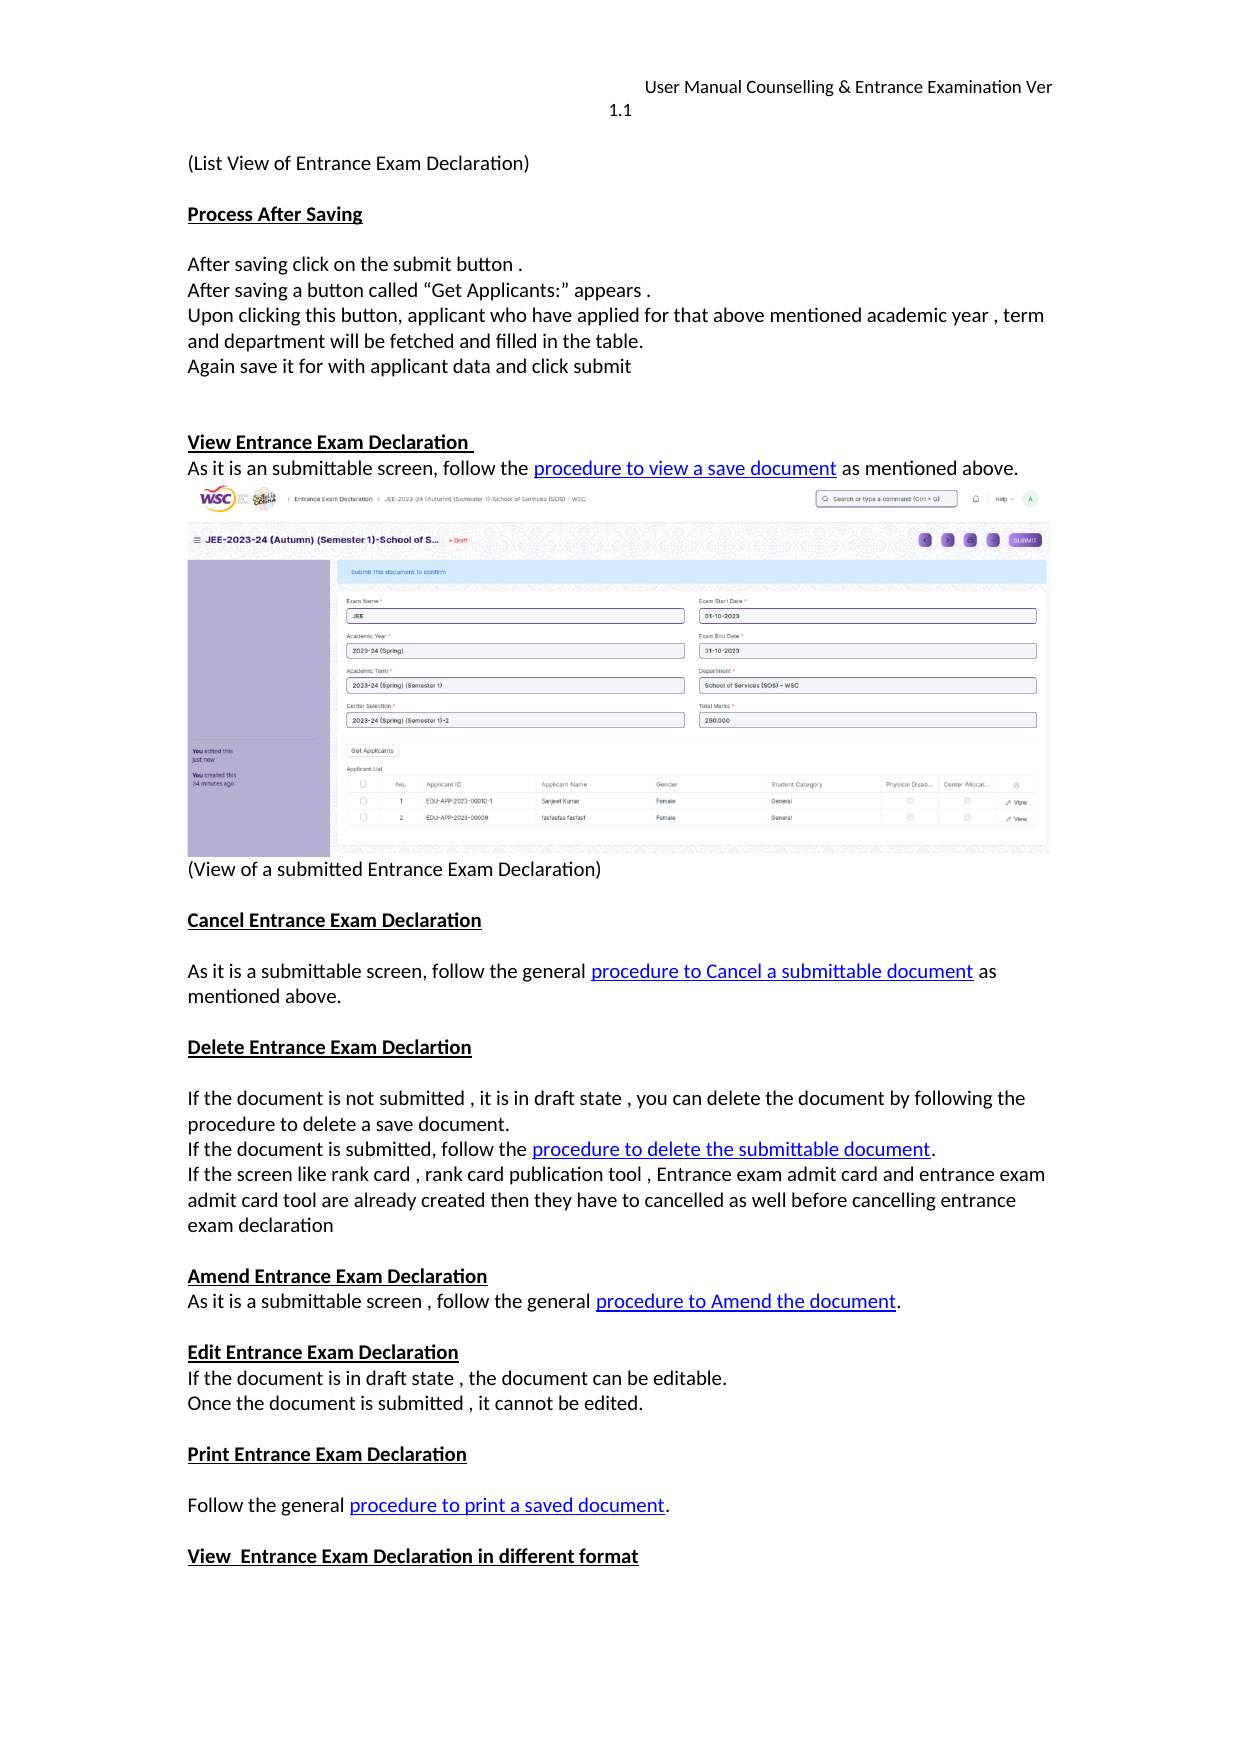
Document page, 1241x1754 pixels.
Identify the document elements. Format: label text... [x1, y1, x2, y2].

text If the document is submitted, follow the procedure to delete the submittable document. [187, 1136, 1053, 1162]
text Delete Entrance Exam Declartion [187, 1034, 1053, 1060]
text If the document is not submitted , it is in draft state , you can delete the document by following the procedure to delete a save document. [187, 1085, 1053, 1136]
text Process After Saving [187, 201, 1053, 226]
text After saving click on the submit button . [187, 252, 1053, 277]
text Once the document is submitted , it cannot be edited. [187, 1390, 1053, 1416]
text View Entrance Exam Declaration [187, 429, 1053, 455]
text As it is a submittable screen , follow the general procedure to Amend the document. [187, 1289, 1053, 1314]
text Cancel Entrance Exam Declaration [187, 907, 1053, 933]
picture [187, 480, 1052, 857]
text If the document is in draft state , the document can be editable. [187, 1365, 1053, 1390]
text As it is a submittable screen, follow the general procedure to Cancel a submittable document as mentioned above. [187, 958, 1053, 1009]
text (List View of Entrance Exam Declaration) [187, 150, 1053, 175]
text As it is an submittable screen, follow the procedure to view a save document as mentioned above. [187, 455, 1053, 480]
text Print Entrance Exam Declaration [187, 1441, 1053, 1467]
text (View of a submitted Entrance Exam Declaration) [187, 857, 1053, 882]
text Edit Entrance Exam Declaration [187, 1339, 1053, 1365]
text Upon clicking this button, applicant who have applied for that above mentioned academic year , term and department will be fetched and filled in the table. [187, 302, 1053, 353]
text If the screen like rank card , rank card publication tool , Entrance exam admit card and entrance exam admit card tool are already created then they have to cancelled as well before cancelling entrance exam declaration [187, 1162, 1053, 1238]
text Amend Entrance Exam Declaration [187, 1263, 1053, 1289]
text Again save it for with applicant data and click submit [187, 353, 1053, 379]
text After saving a button called “Get Applicants:” appears . [187, 277, 1053, 302]
text Follow the general procedure to print a saved document. [187, 1492, 1053, 1517]
text View Entrance Exam Declaration in different format [187, 1543, 1053, 1568]
